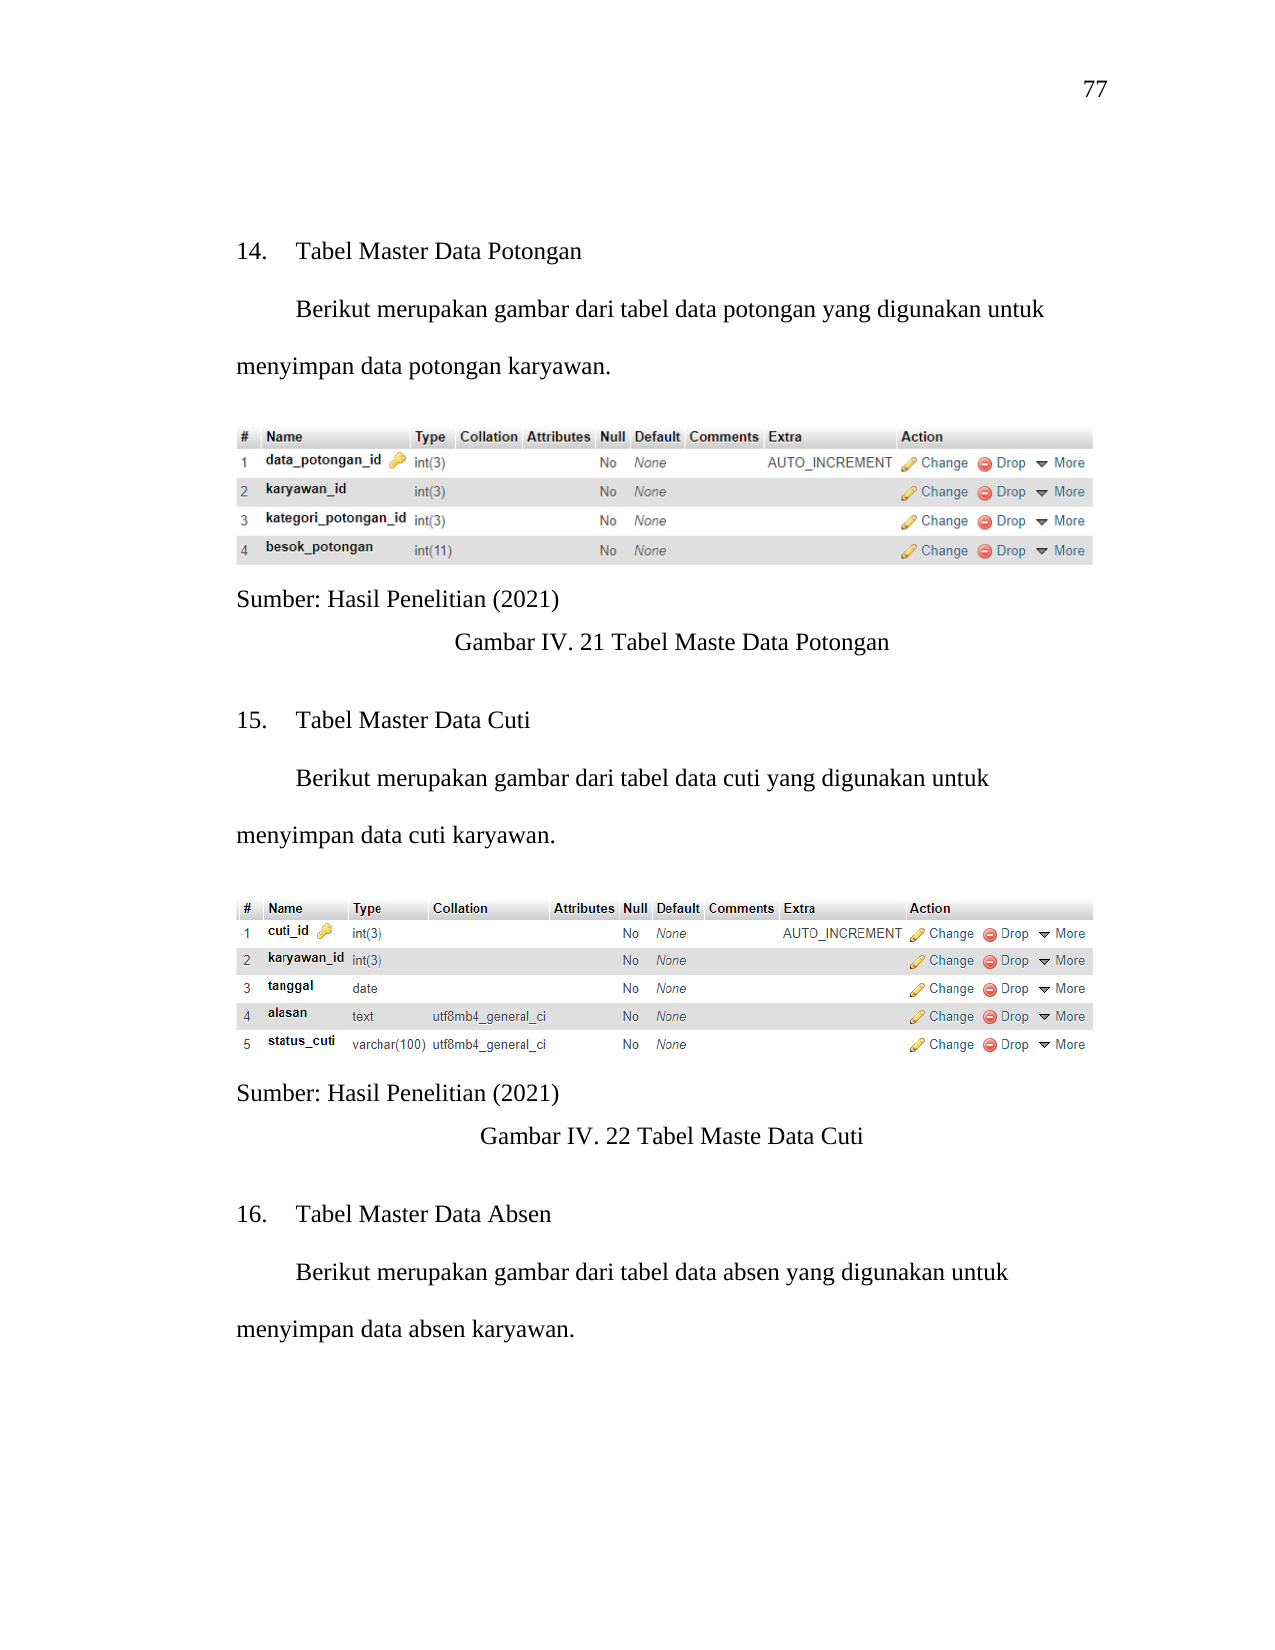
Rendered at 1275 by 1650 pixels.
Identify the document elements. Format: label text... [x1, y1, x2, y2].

picture [236, 425, 1098, 570]
list Tabel Master Data Cuti [236, 705, 1107, 734]
text Gambar IV. 21 Tabel Maste Data Potongan [236, 627, 1107, 656]
text Berikut merupakan gambar dari tabel data cuti yang digunakan untuk menyimpan data cuti karyawan. [236, 763, 1107, 849]
text Berikut merupakan gambar dari tabel data absen yang digunakan untuk menyimpan data absen karyawan. [236, 1257, 1107, 1343]
picture [236, 894, 1098, 1064]
text Berikut merupakan gambar dari tabel data potongan yang digunakan untuk menyimpan data potongan karyawan. [236, 294, 1107, 380]
list Tabel Master Data Potongan [236, 236, 1107, 265]
text Gambar IV. 22 Tabel Maste Data Cuti [236, 1121, 1107, 1150]
list Tabel Master Data Absen [236, 1199, 1107, 1228]
